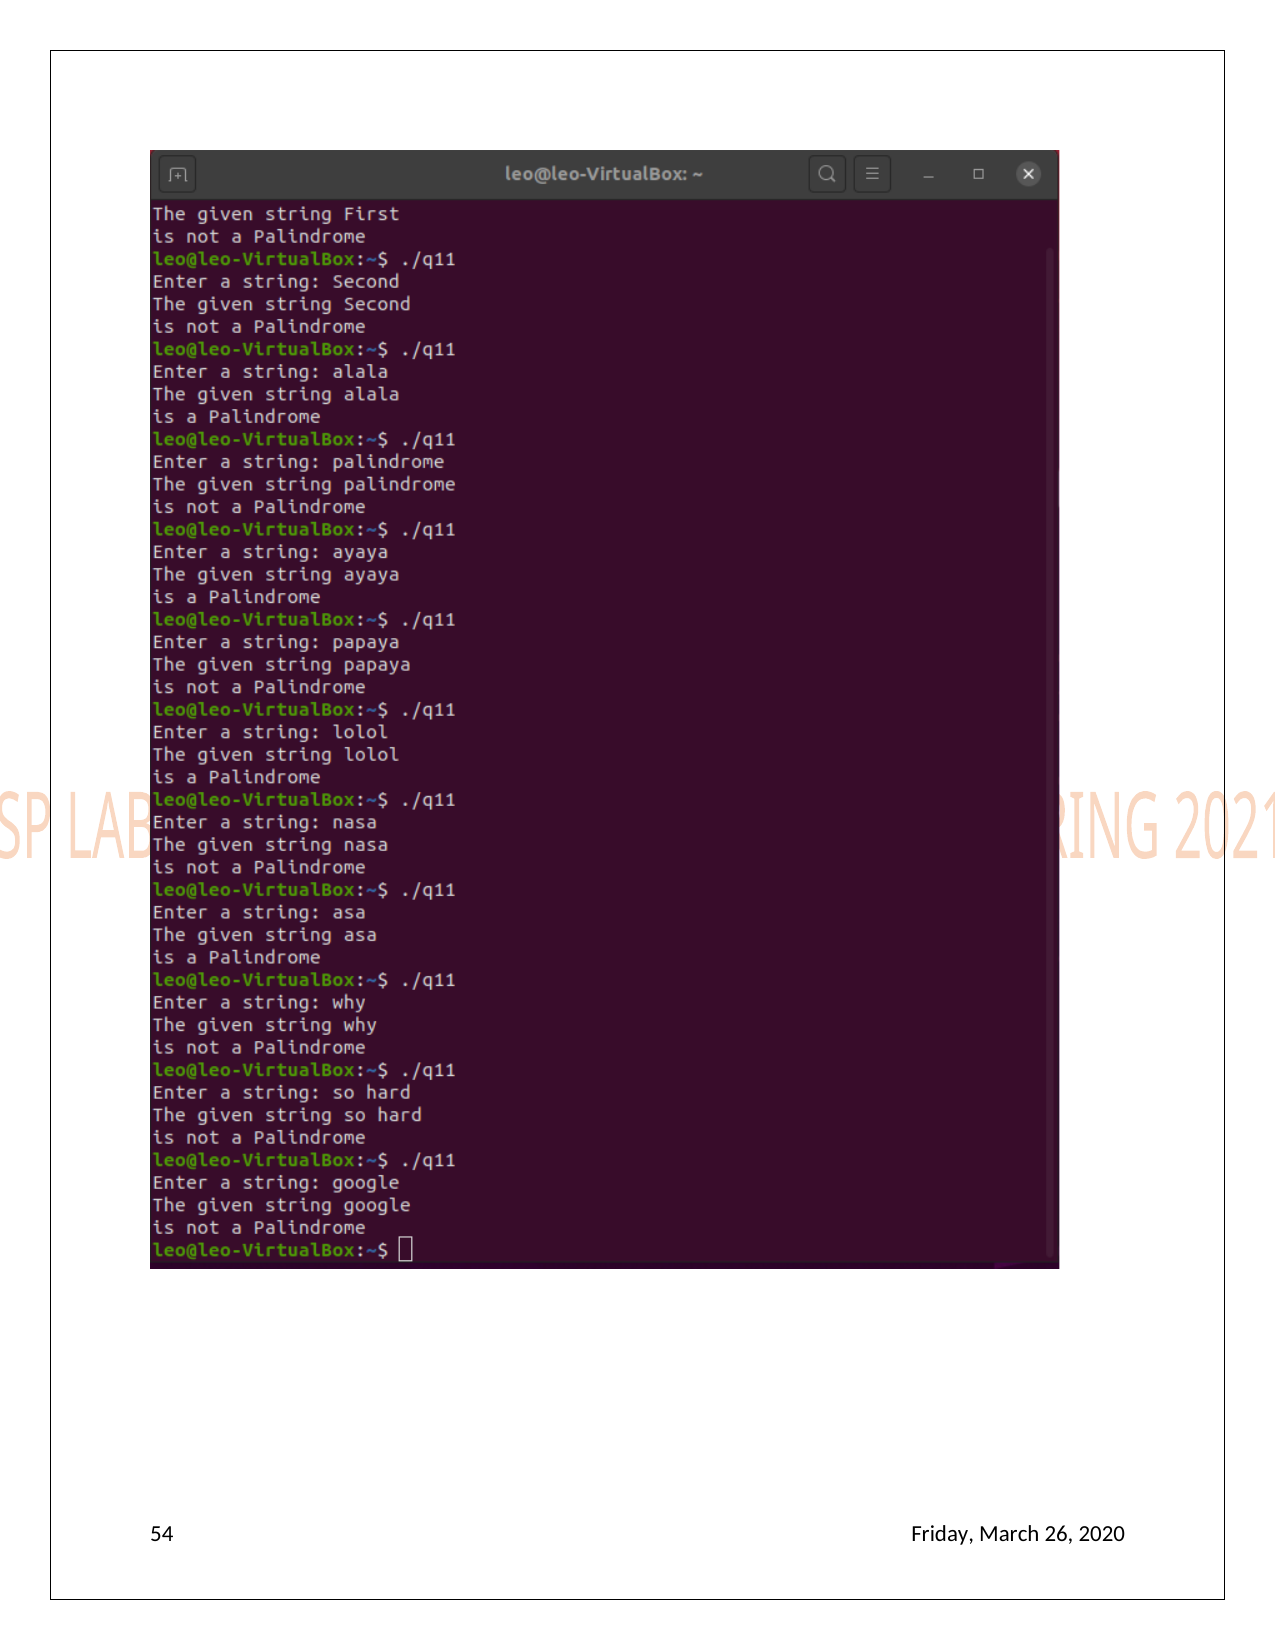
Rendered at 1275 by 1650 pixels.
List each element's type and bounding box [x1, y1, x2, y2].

picture [150, 150, 1060, 1269]
